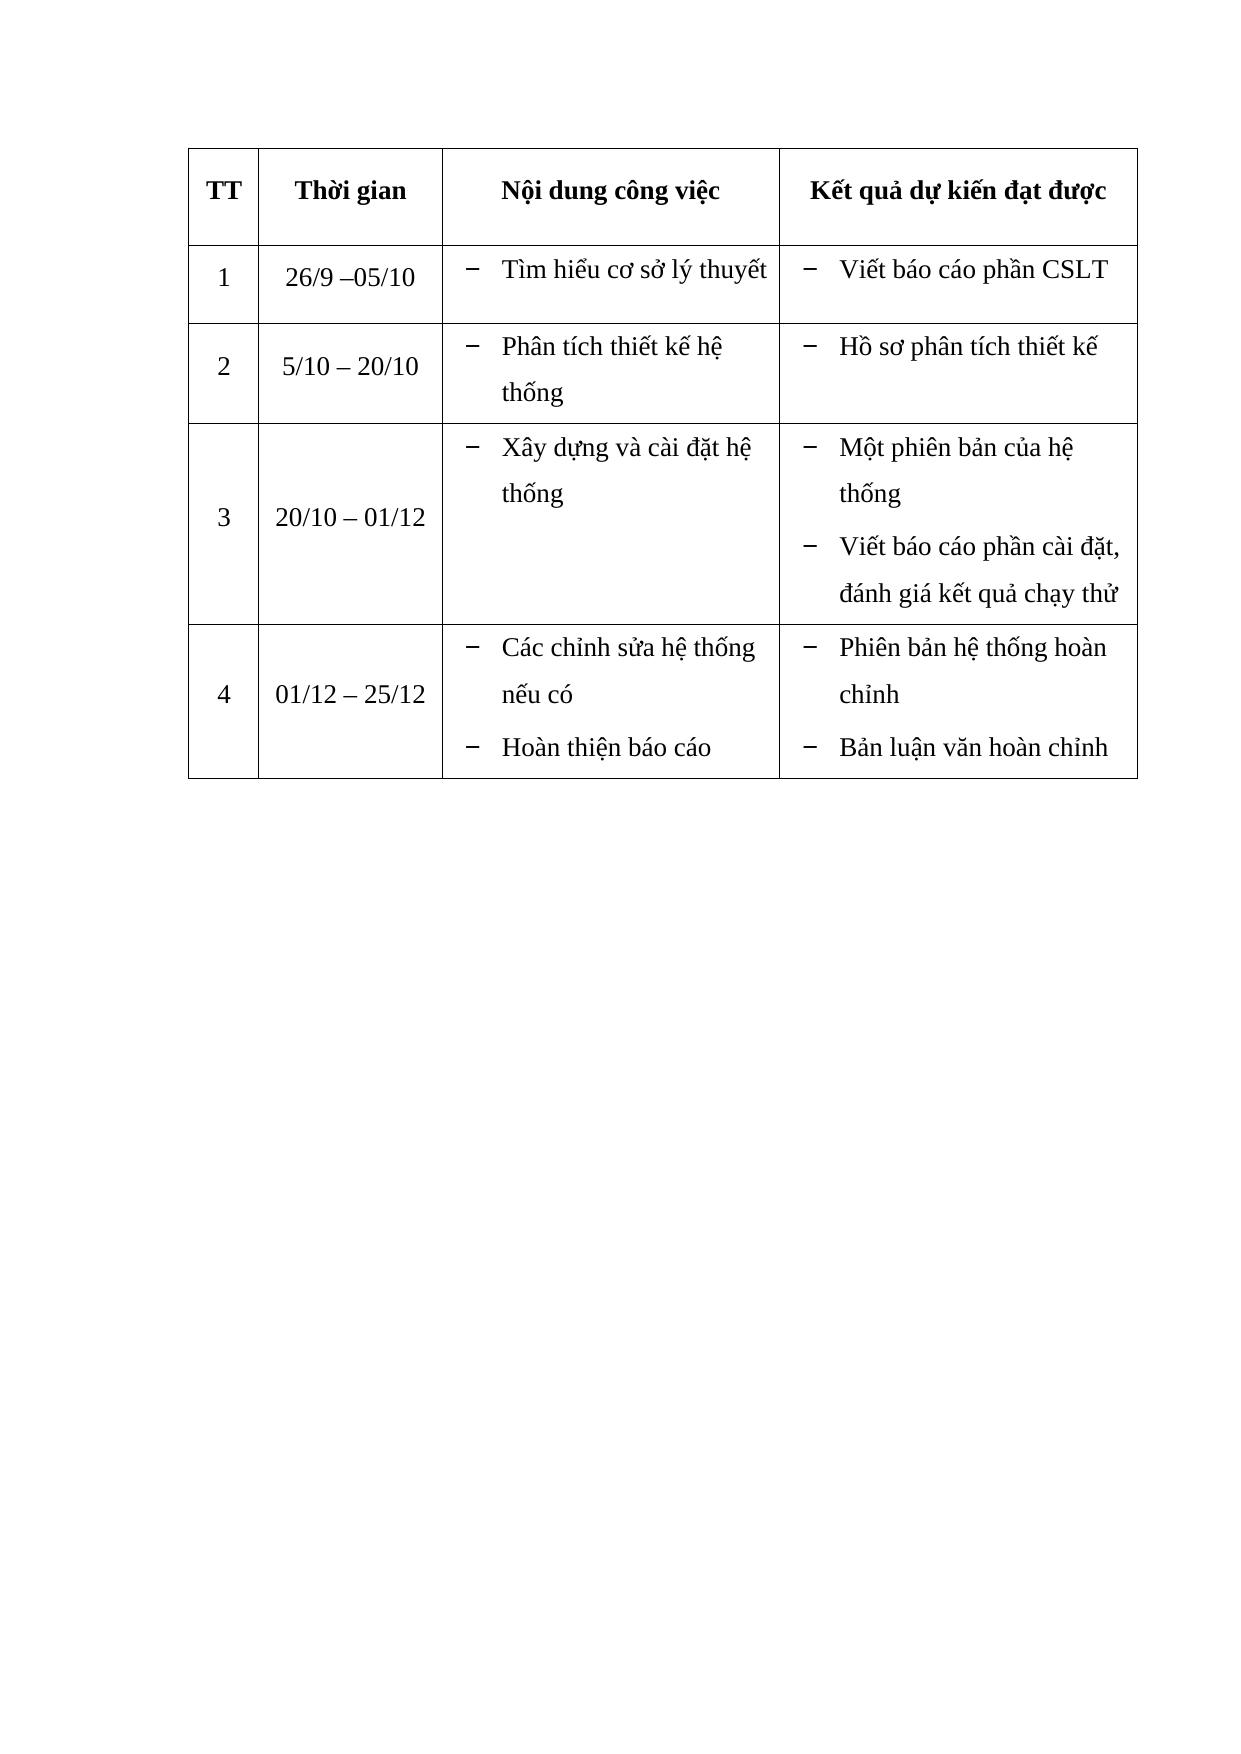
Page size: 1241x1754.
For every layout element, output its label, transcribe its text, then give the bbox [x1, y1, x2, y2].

table_cell Một phiên bản của hệ thống Viết báo cáo phần cài đặt, đánh giá kết quả chạy thử [780, 424, 1137, 624]
table_cell 26/9 –05/10 [259, 246, 442, 322]
table_header TT [189, 149, 258, 245]
table_cell 4 [189, 625, 258, 777]
table_cell 3 [189, 424, 258, 624]
table_header Kết quả dự kiến đạt được [780, 149, 1137, 245]
table_cell Viết báo cáo phần CSLT [780, 246, 1137, 322]
table_header Thời gian [259, 149, 442, 245]
table_cell Phân tích thiết kế hệ thống [443, 324, 779, 423]
table_cell 2 [189, 324, 258, 423]
table_header Nội dung công việc [443, 149, 779, 245]
table_cell Các chỉnh sửa hệ thống nếu có Hoàn thiện báo cáo [443, 625, 779, 777]
table_cell Hồ sơ phân tích thiết kế [780, 324, 1137, 423]
table_cell 01/12 – 25/12 [259, 625, 442, 777]
table_cell Tìm hiểu cơ sở lý thuyết [443, 246, 779, 322]
table_cell 5/10 – 20/10 [259, 324, 442, 423]
table_cell 20/10 – 01/12 [259, 424, 442, 624]
table_cell Xây dựng và cài đặt hệ thống [443, 424, 779, 624]
table_cell 1 [189, 246, 258, 322]
table_cell Phiên bản hệ thống hoàn chỉnh Bản luận văn hoàn chỉnh [780, 625, 1137, 777]
